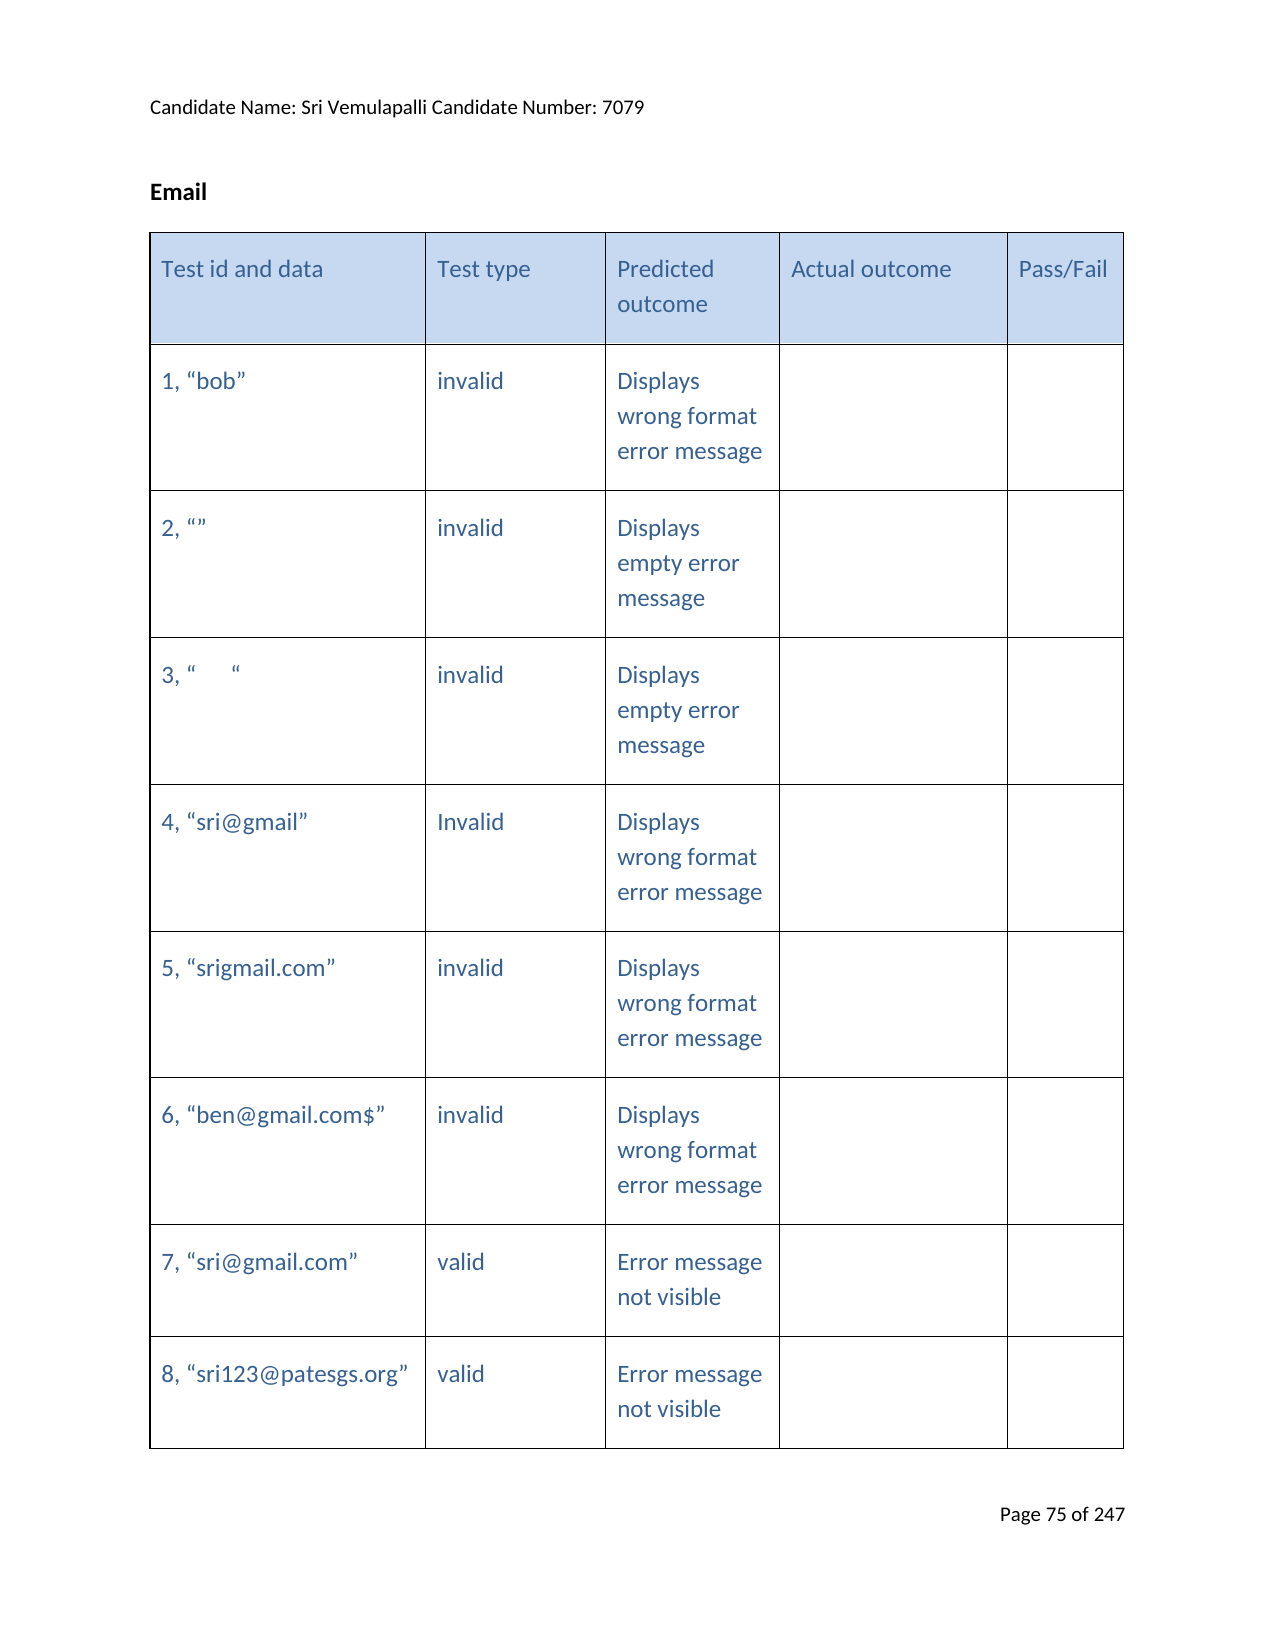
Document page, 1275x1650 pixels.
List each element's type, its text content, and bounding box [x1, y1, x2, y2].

table_cell [780, 345, 1007, 490]
table_cell Displays empty error message [606, 491, 779, 637]
table_cell invalid [426, 491, 605, 637]
table_cell 5, “srigmail.com” [151, 932, 425, 1077]
table_cell Displays wrong format error message [606, 1078, 779, 1224]
table_cell Error message not visible [606, 1225, 779, 1336]
table_cell Invalid [426, 785, 605, 931]
table_cell [1008, 1225, 1123, 1336]
table_cell [780, 785, 1007, 931]
table_cell [780, 1337, 1007, 1448]
table_cell [780, 932, 1007, 1077]
table_cell [1008, 932, 1123, 1077]
table_cell 3, “ “ [151, 638, 425, 784]
table_header Actual outcome [780, 233, 1007, 343]
table_cell [780, 1225, 1007, 1336]
table_cell [1008, 1337, 1123, 1448]
table_cell invalid [426, 638, 605, 784]
table_cell Displays wrong format error message [606, 345, 779, 490]
table_cell [1008, 345, 1123, 490]
table_cell valid [426, 1225, 605, 1336]
table_cell 4, “sri@gmail” [151, 785, 425, 931]
table_cell [1008, 1078, 1123, 1224]
table_header Pass/Fail [1008, 233, 1123, 343]
table_cell invalid [426, 345, 605, 490]
table_cell 1, “bob” [151, 345, 425, 490]
table_cell [780, 638, 1007, 784]
table_cell [780, 491, 1007, 637]
text Email [150, 176, 1125, 206]
table_cell [780, 1078, 1007, 1224]
table_cell [1008, 638, 1123, 784]
table_cell 7, “sri@gmail.com” [151, 1225, 425, 1336]
table_cell 8, “sri123@patesgs.org” [151, 1337, 425, 1448]
table_cell [1008, 785, 1123, 931]
table_cell Displays wrong format error message [606, 932, 779, 1077]
table_cell Displays empty error message [606, 638, 779, 784]
table_cell 2, “” [151, 491, 425, 637]
table_cell 6, “ben@gmail.com$” [151, 1078, 425, 1224]
table_cell valid [426, 1337, 605, 1448]
table_cell invalid [426, 932, 605, 1077]
table_cell invalid [426, 1078, 605, 1224]
table_header Predicted outcome [606, 233, 779, 343]
table_cell Displays wrong format error message [606, 785, 779, 931]
table_cell Error message not visible [606, 1337, 779, 1448]
table_header Test id and data [151, 233, 425, 343]
table_cell [1008, 491, 1123, 637]
table_header Test type [426, 233, 605, 343]
